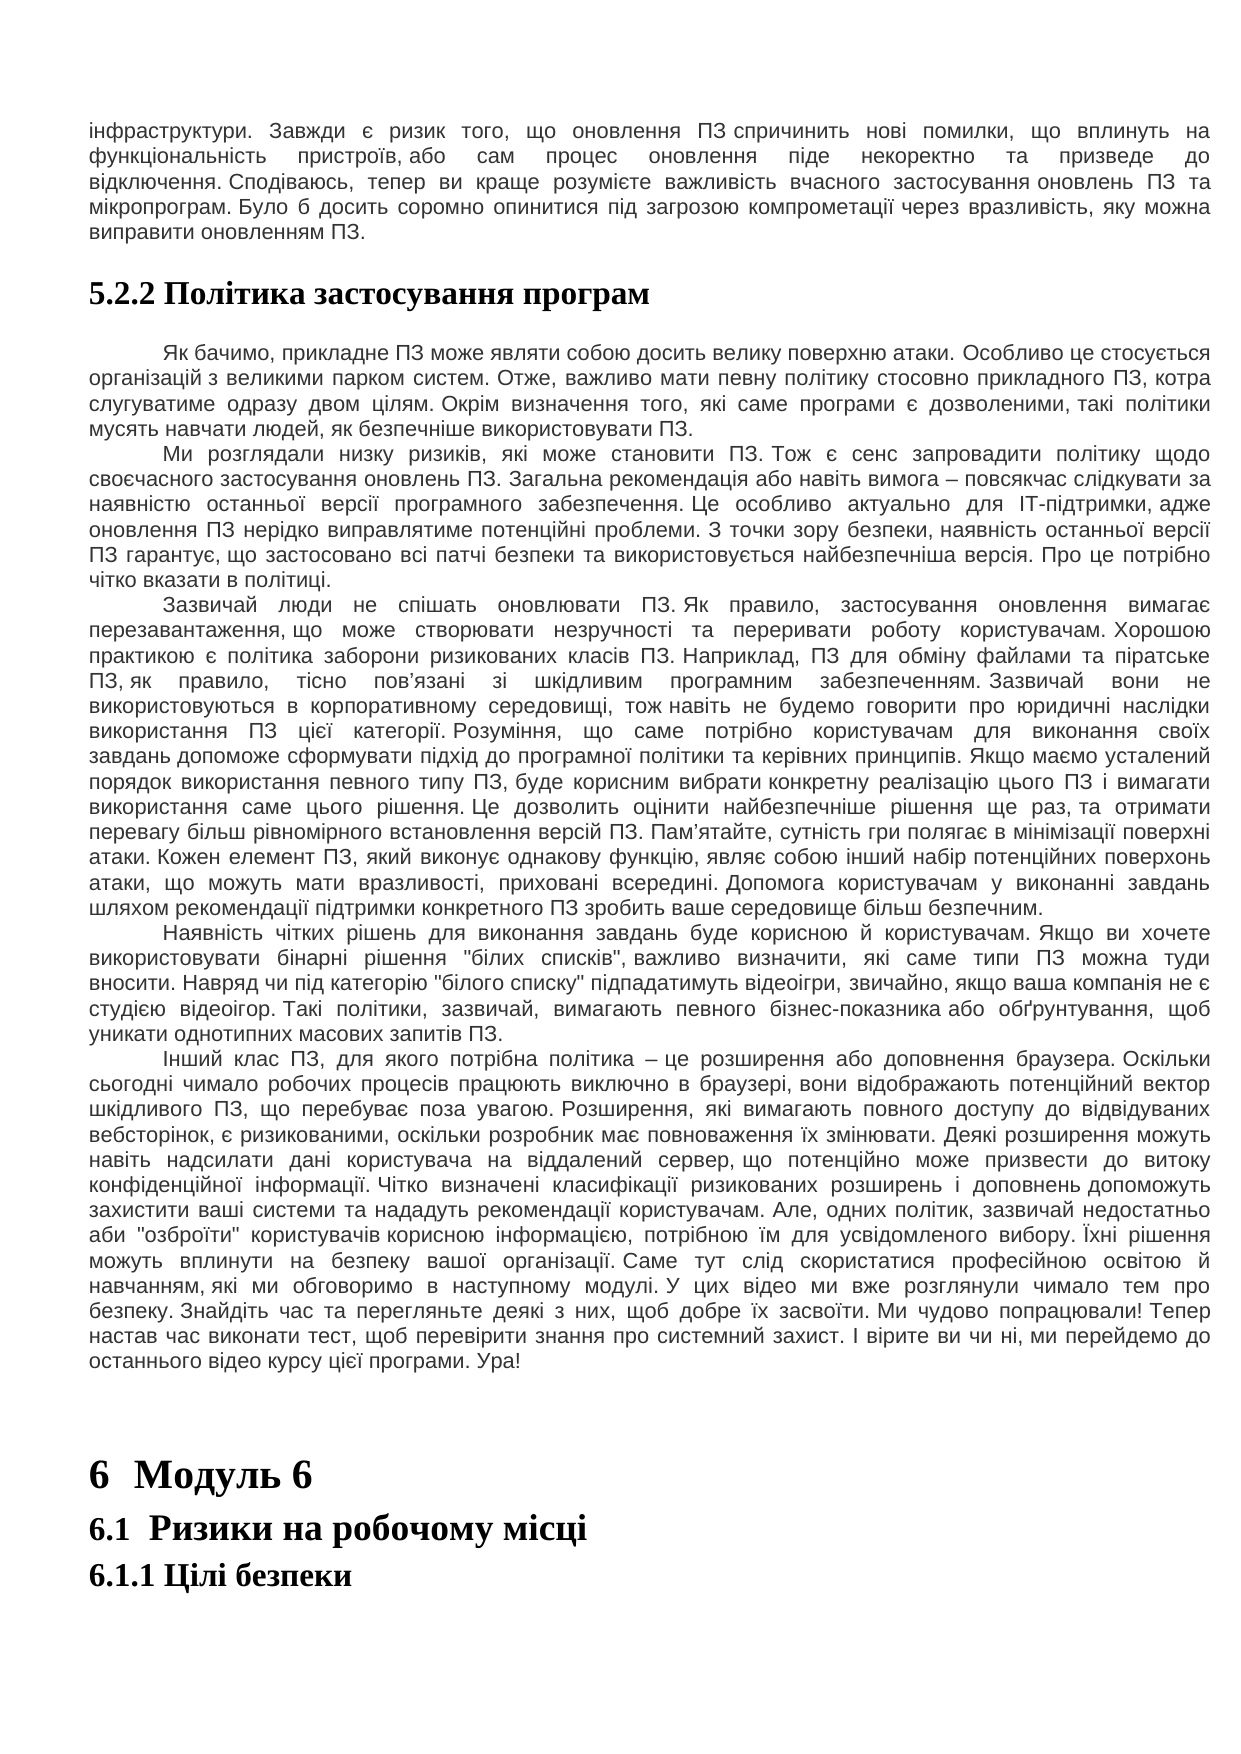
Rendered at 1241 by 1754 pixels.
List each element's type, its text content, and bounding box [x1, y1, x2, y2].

subtitle Цілі безпеки [89, 1556, 1211, 1594]
subtitle Ризики на робочому місці [89, 1505, 1211, 1548]
text Як бачимо, прикладне ПЗ може являти собою досить велику поверхню атаки. Особливо це стосується організацій з великими парком систем. Отже, важливо мати певну політику стосовно прикладного ПЗ, котра слугуватиме одразу двом цілям. Окрім визначення того, які саме програми є дозволеними, такі політики мусять навчати людей, як безпечніше використовувати ПЗ. [89, 340, 1211, 441]
text Наявність чітких рішень для виконання завдань буде корисною й користувачам. Якщо ви хочете використовувати бінарні рішення "білих списків", важливо визначити, які саме типи ПЗ можна туди вносити. Навряд чи під категорію "білого списку" підпадатимуть відеоігри, звичайно, якщо ваша компанія не є студією відеоігор. Такі політики, зазвичай, вимагають певного бізнес-показника або обґрунтування, щоб уникати однотипних масових запитів ПЗ. [89, 920, 1211, 1046]
text Ми розглядали низку ризиків, які може становити ПЗ. Тож є сенс запровадити політику щодо своєчасного застосування оновлень ПЗ. Загальна рекомендація або навіть вимога ‒ повсякчас слідкувати за наявністю останньої версії програмного забезпечення. Це особливо актуально для ІТ-підтримки, адже оновлення ПЗ нерідко виправлятиме потенційні проблеми. З точки зору безпеки, наявність останньої версії ПЗ гарантує, що застосовано всі патчі безпеки та використовується найбезпечніша версія. Про це потрібно чітко вказати в політиці. [89, 441, 1211, 592]
subtitle Модуль 6 [89, 1449, 1211, 1497]
text Інший клас ПЗ, для якого потрібна політика ‒ це розширення або доповнення браузера. Оскільки сьогодні чимало робочих процесів працюють виключно в браузері, вони відображають потенційний вектор шкідливого ПЗ, що перебуває поза увагою. Розширення, які вимагають повного доступу до відвідуваних вебсторінок, є ризикованими, оскільки розробник має повноваження їх змінювати. Деякі розширення можуть навіть надсилати дані користувача на віддалений сервер, що потенційно може призвести до витоку конфіденційної інформації. Чітко визначені класифікації ризикованих розширень і доповнень допоможуть захистити ваші системи та нададуть рекомендації користувачам. Але, одних політик, зазвичай недостатньо аби "озброїти" користувачів корисною інформацією, потрібною їм для усвідомленого вибору. Їхні рішення можуть вплинути на безпеку вашої організації. Саме тут слід скористатися професійною освітою й навчанням, які ми обговоримо в наступному модулі. У цих відео ми вже розглянули чимало тем про безпеку. Знайдіть час та перегляньте деякі з них, щоб добре їх засвоїти. Ми чудово попрацювали! Тепер настав час виконати тест, щоб перевірити знання про системний захист. І вірите ви чи ні, ми перейдемо до останнього відео курсу цієї програми. Ура! [89, 1046, 1211, 1374]
text Зазвичай люди не спішать оновлювати ПЗ. Як правило, застосування оновлення вимагає перезавантаження, що може створювати незручності та переривати роботу користувачам. Хорошою практикою є політика заборони ризикованих класів ПЗ. Наприклад, ПЗ для обміну файлами та піратське ПЗ, як правило, тісно пов’язані зі шкідливим програмним забезпеченням. Зазвичай вони не використовуються в корпоративному середовищі, тож навіть не будемо говорити про юридичні наслідки використання ПЗ цієї категорії. Розуміння, що саме потрібно користувачам для виконання своїх завдань допоможе сформувати підхід до програмної політики та керівних принципів. Якщо маємо усталений порядок використання певного типу ПЗ, буде корисним вибрати конкретну реалізацію цього ПЗ і вимагати використання саме цього рішення. Це дозволить оцінити найбезпечніше рішення ще раз, та отримати перевагу більш рівномірного встановлення версій ПЗ. Пам’ятайте, сутність гри полягає в мінімізації поверхні атаки. Кожен елемент ПЗ, який виконує однакову функцію, являє собою інший набір потенційних поверхонь атаки, що можуть мати вразливості, приховані всередині. Допомога користувачам у виконанні завдань шляхом рекомендації підтримки конкретного ПЗ зробить ваше середовище більш безпечним. [89, 592, 1211, 920]
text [89, 118, 1211, 244]
subtitle Політика застосування програм [89, 273, 1211, 312]
